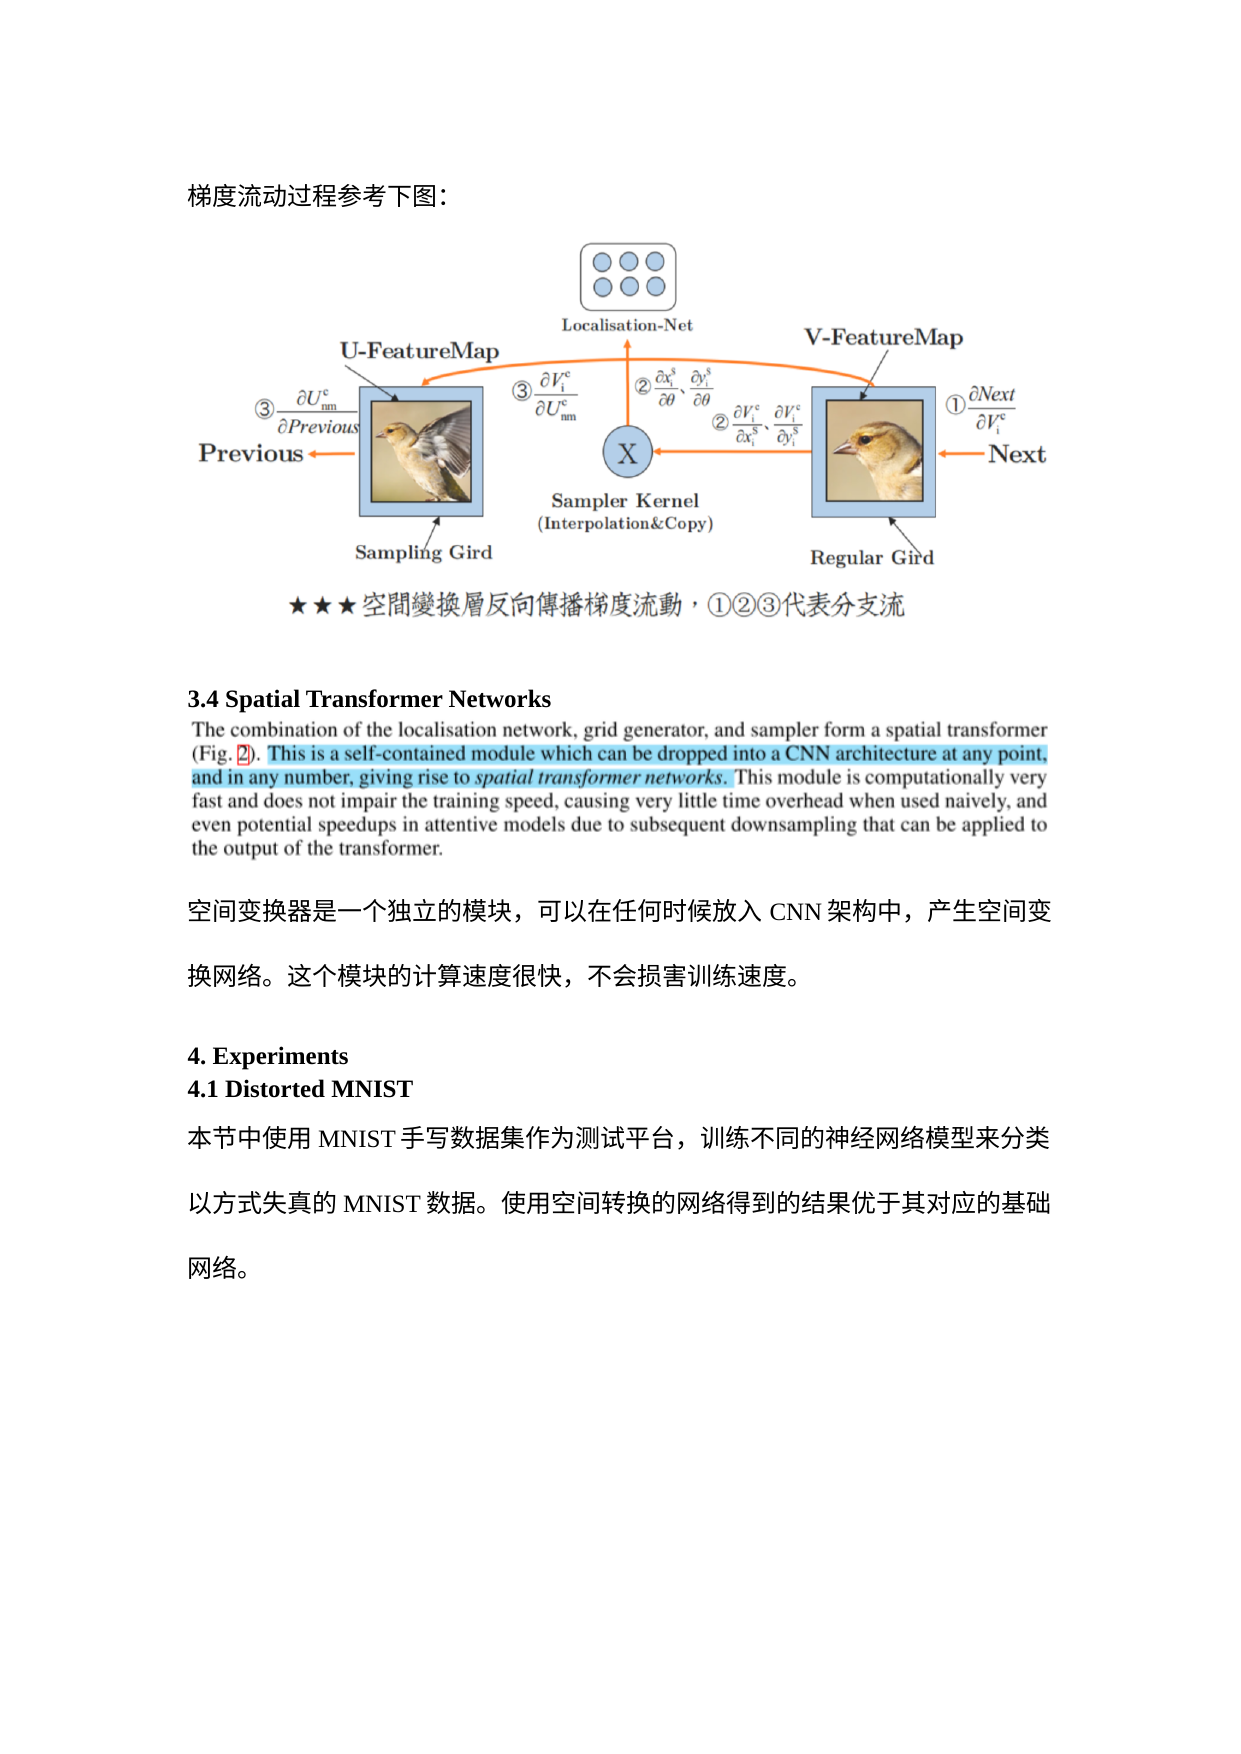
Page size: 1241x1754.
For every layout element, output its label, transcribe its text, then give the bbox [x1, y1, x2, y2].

picture [187, 227, 1053, 630]
text 空间变换器是一个独立的模块，可以在任何时候放入CNN架构中，产生空间变换网络。这个模块的计算速度很快，不会损害训练速度。 [187, 877, 1053, 1007]
text 梯度流动过程参考下图： [187, 162, 1053, 227]
text 4. Experiments [187, 1039, 1053, 1072]
text 3.4 Spatial Transformer Networks [187, 682, 1053, 714]
picture [187, 714, 1054, 863]
text 4.1 Distorted MNIST [187, 1072, 1053, 1104]
text 本节中使用MNIST手写数据集作为测试平台，训练不同的神经网络模型来分类以方式失真的MNIST数据。使用空间转换的网络得到的结果优于其对应的基础网络。 [187, 1104, 1053, 1299]
